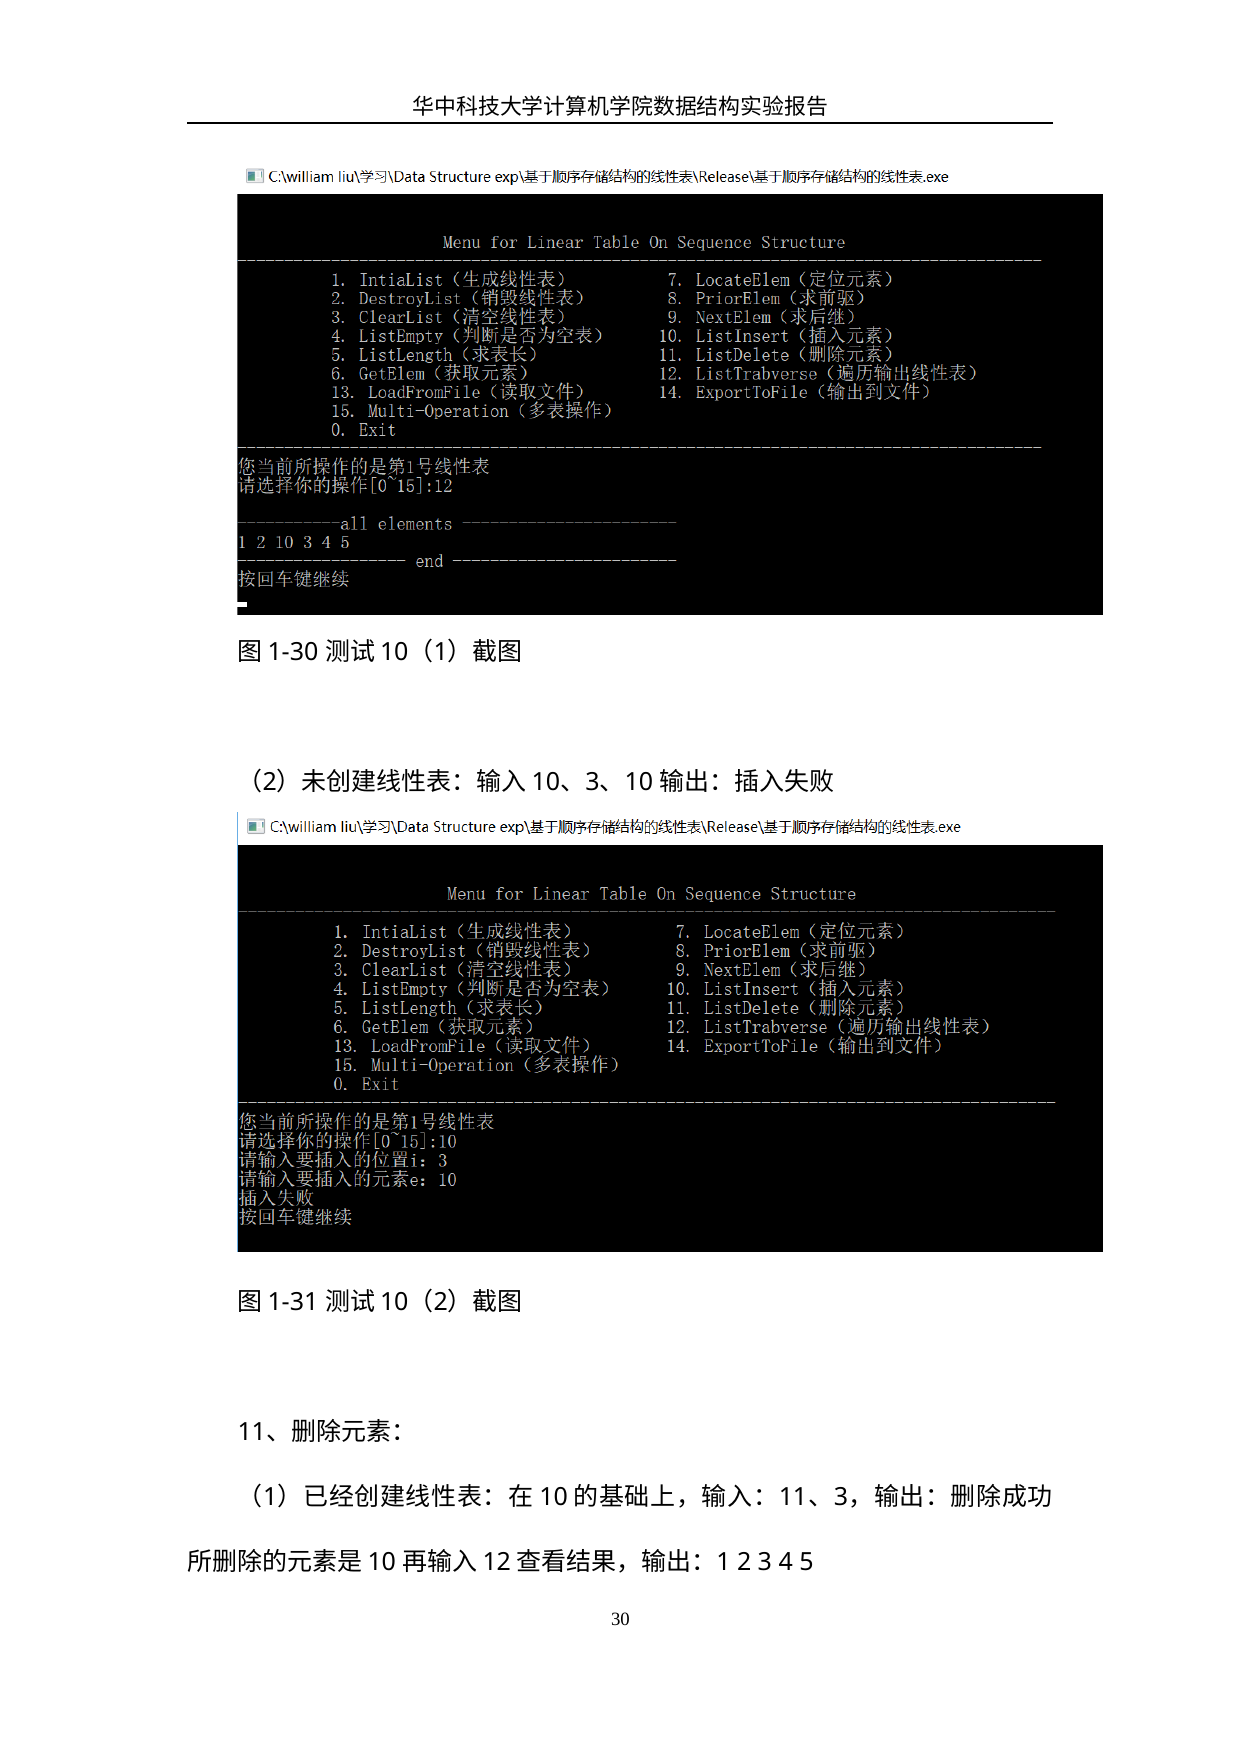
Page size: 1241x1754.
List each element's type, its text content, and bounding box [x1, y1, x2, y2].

text 11、删除元素： [187, 1397, 1053, 1462]
picture [237, 812, 1103, 1252]
text （2）未创建线性表：输入10、3、10 输出：插入失败 [187, 747, 1053, 812]
text 图1-30 测试10（1）截图 [187, 617, 1053, 682]
text 图1-31 测试10（2）截图 [187, 1267, 1053, 1332]
picture [237, 162, 1103, 615]
text （1）已经创建线性表：在10的基础上，输入：11、3，输出：删除成功 所删除的元素是10 再输入12查看结果，输出：1 2 3 4 5 [187, 1462, 1053, 1592]
